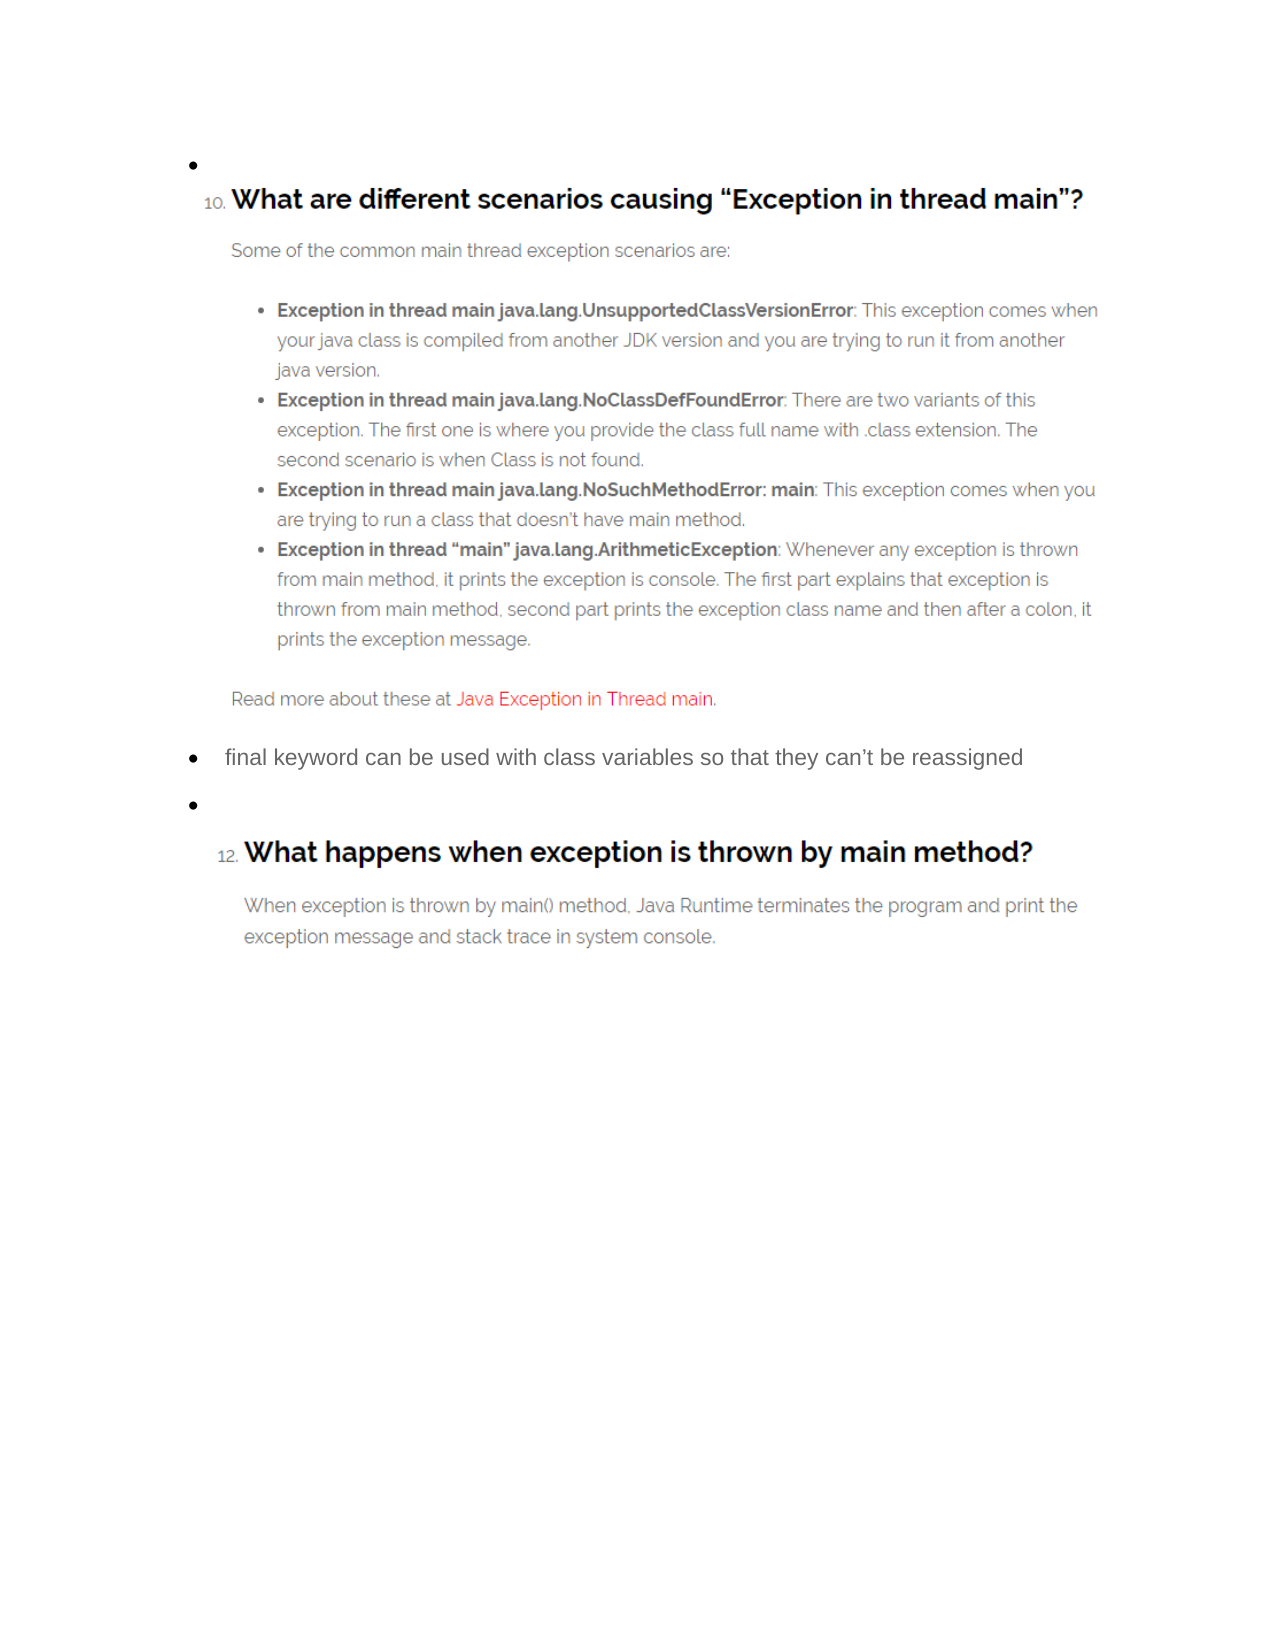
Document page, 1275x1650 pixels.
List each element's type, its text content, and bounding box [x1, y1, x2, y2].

list final keyword can be used with class variables so that they can’t be reassigned [187, 743, 1125, 771]
picture [187, 819, 1122, 953]
picture [187, 180, 1122, 724]
